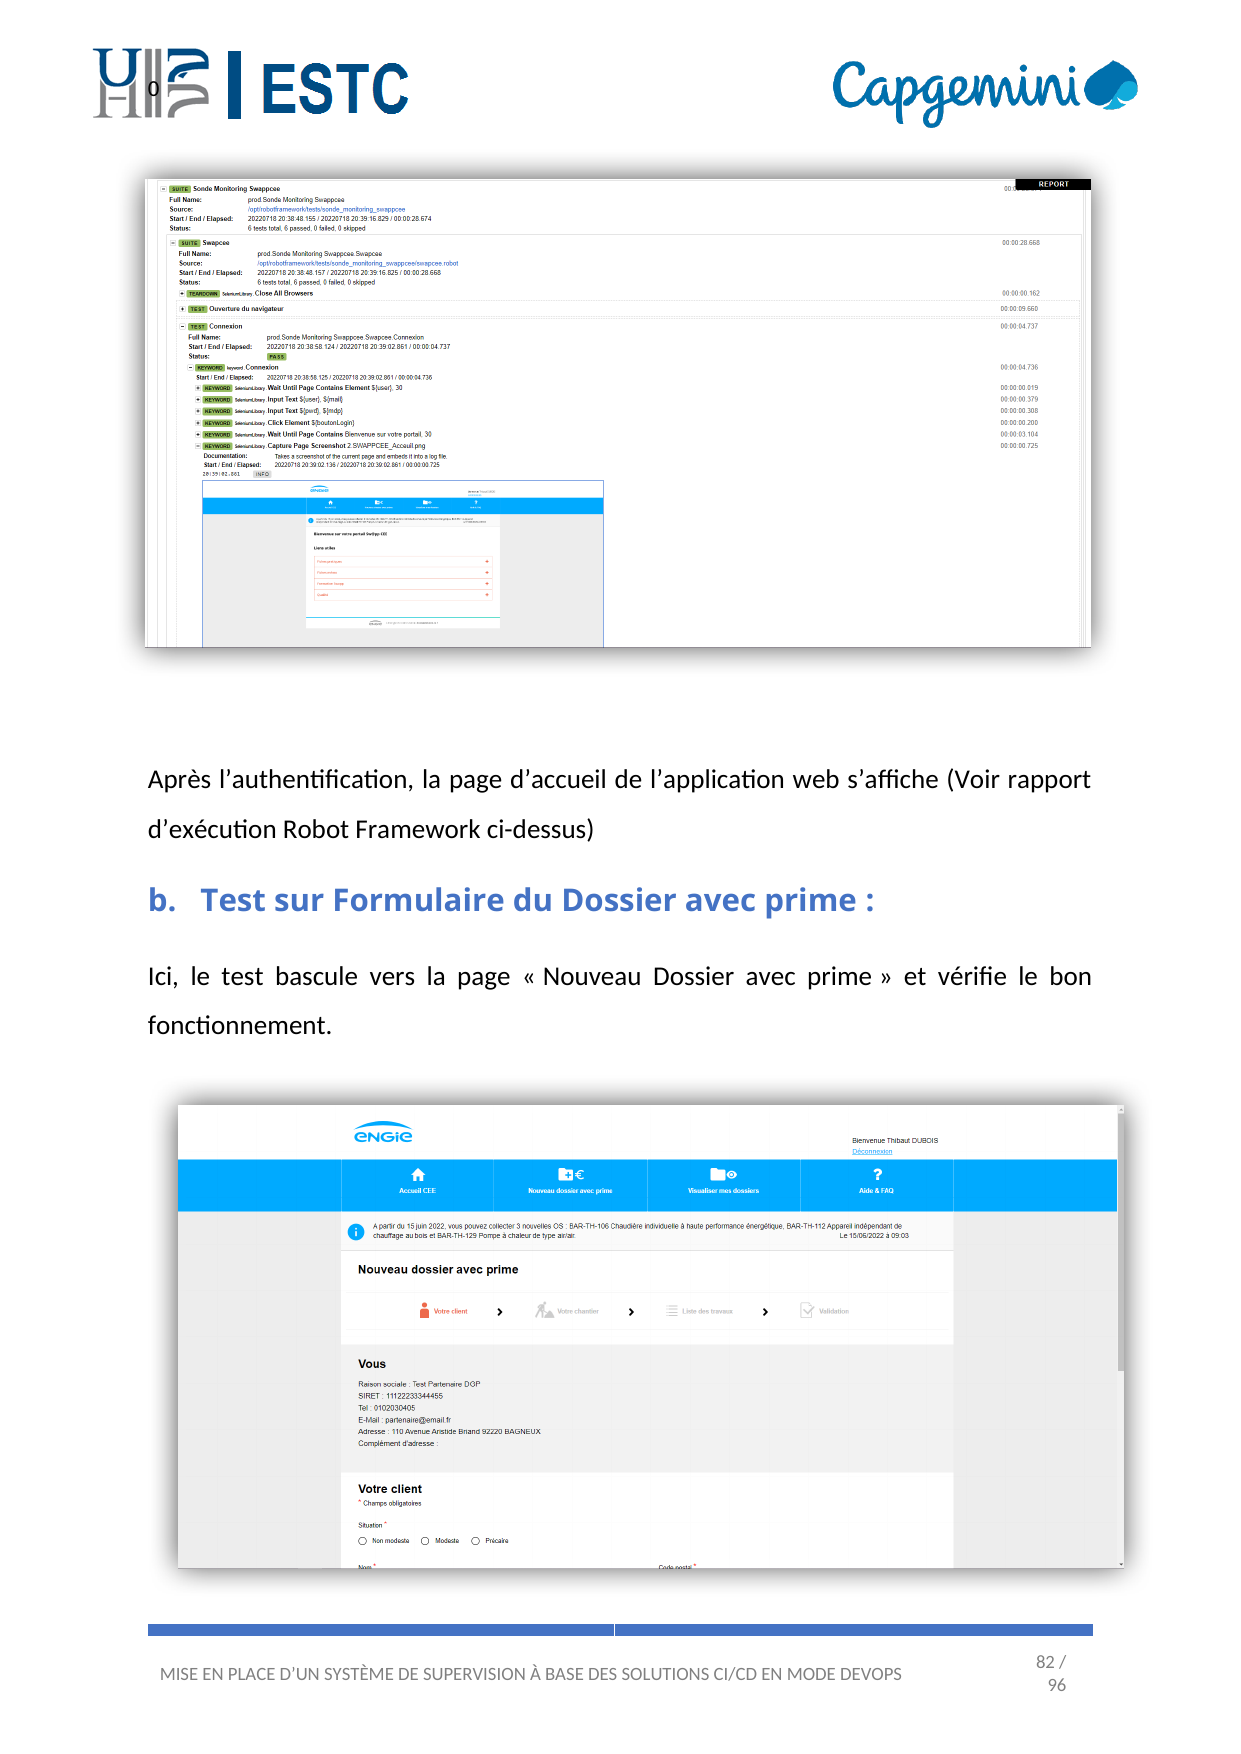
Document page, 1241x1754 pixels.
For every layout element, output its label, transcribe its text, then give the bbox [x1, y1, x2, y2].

picture [178, 1105, 1124, 1569]
picture [87, 40, 418, 136]
text Après l’authentification, la page d’accueil de l’application web s’affiche (Voir rapport d’exécution Robot Framework ci-dessus) [148, 763, 1093, 845]
picture [559, 1169, 572, 1180]
picture [414, 1170, 423, 1180]
text Ici, le test bascule vers la page « Nouveau Dossier avec prime » et vérifie le bon fonctionnement. [148, 959, 1093, 1041]
picture [145, 179, 1091, 648]
picture [711, 1169, 725, 1180]
picture [833, 60, 1139, 128]
subtitle Test sur Formulaire du Dossier avec prime : [148, 878, 1093, 921]
picture [875, 1169, 881, 1179]
